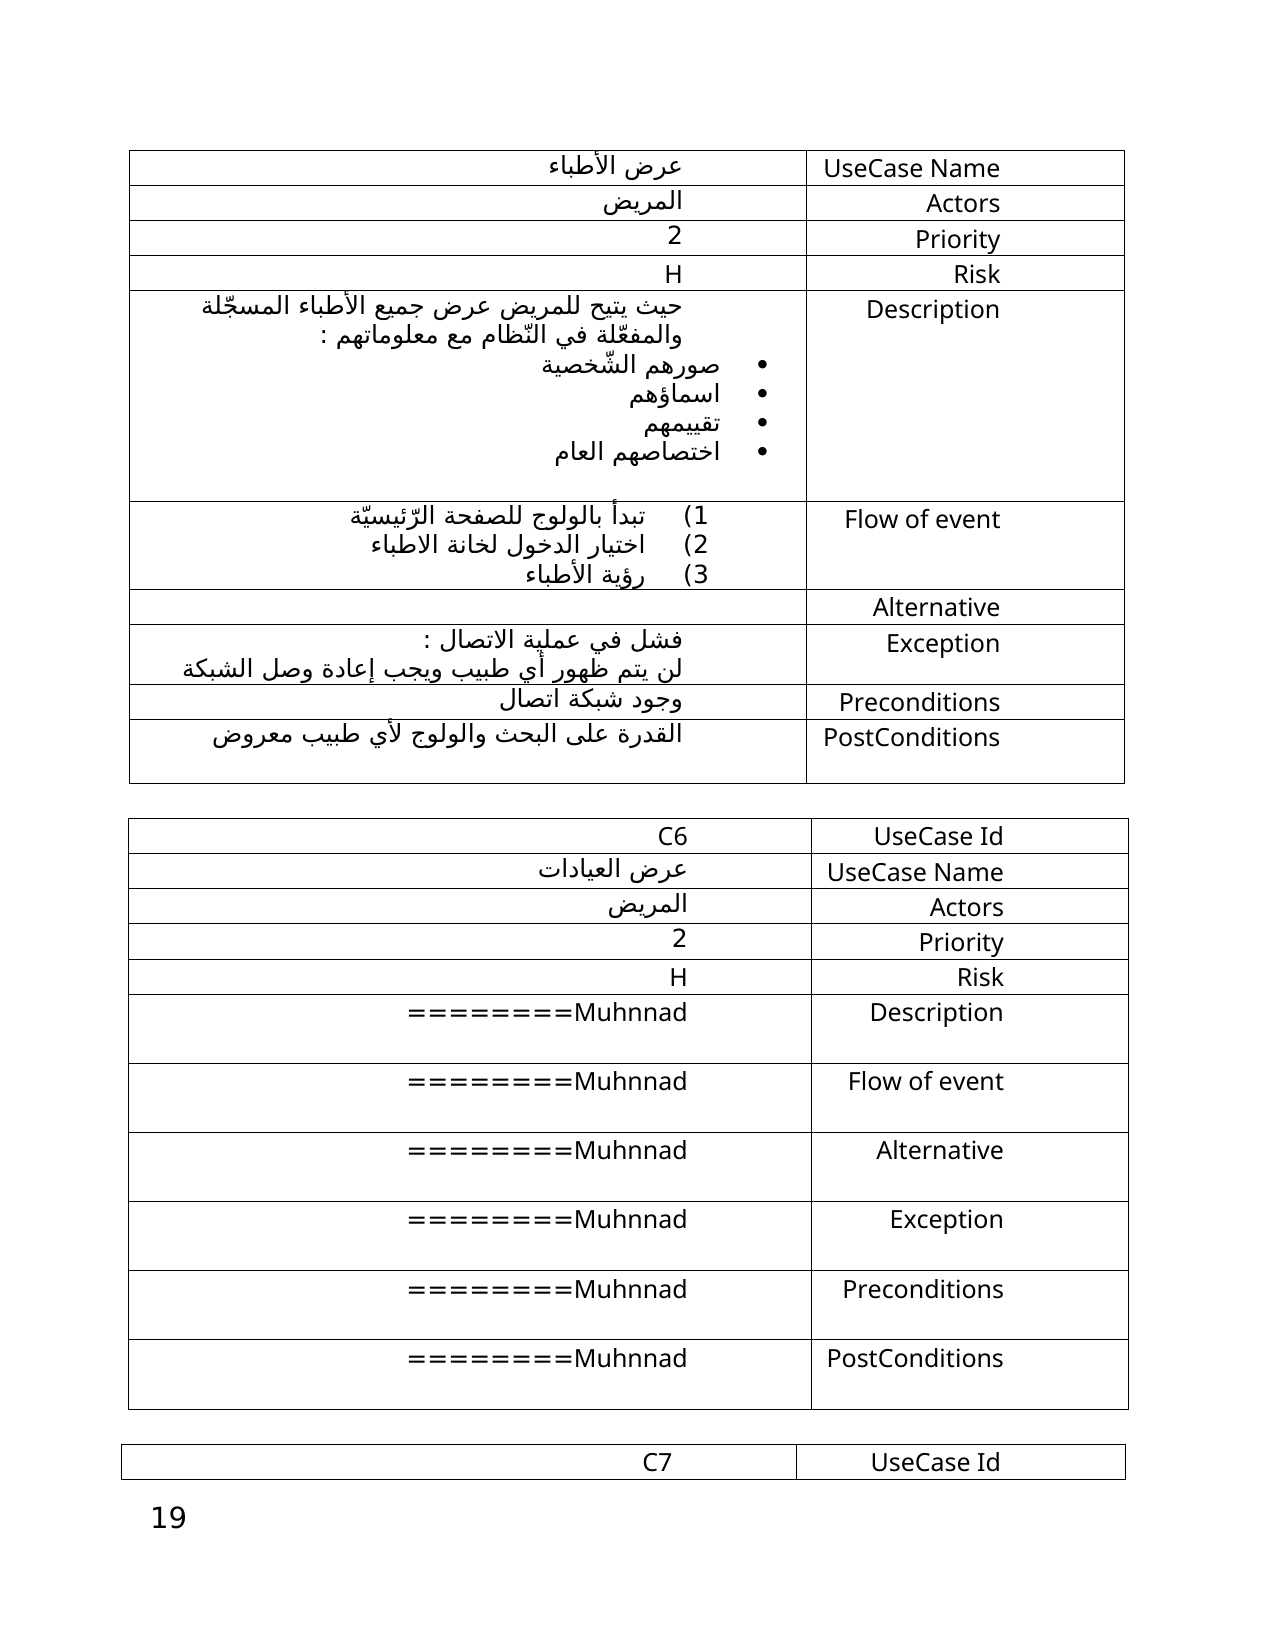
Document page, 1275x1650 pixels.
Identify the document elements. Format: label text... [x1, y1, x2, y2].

table_cell 2 [129, 924, 811, 958]
table_cell القدرة على البحث والولوج لأي طبيب معروض [130, 720, 806, 783]
table_cell Alternative [812, 1133, 1128, 1201]
table_cell حيث يتيح للمريض عرض جميع الأطباء المسجّلة والمفعّلة في النّظام مع معلوماتهم : صورهم الشّخصية اسماؤهم تقييمهم اختصاصهم العام [130, 291, 806, 501]
table_cell Muhnnad======== [129, 1202, 811, 1270]
table_cell Preconditions [812, 1271, 1128, 1339]
table_cell Flow of event [812, 1064, 1128, 1132]
table_header UseCase Id [812, 819, 1128, 853]
table_cell H [130, 256, 806, 290]
table_cell PostConditions [807, 720, 1124, 783]
table_cell عرض العيادات [129, 854, 811, 888]
table_header C7 [122, 1445, 796, 1479]
table_cell Muhnnad======== [129, 1133, 811, 1201]
table_cell Description [807, 291, 1124, 501]
table_cell Alternative [807, 590, 1124, 624]
table_cell [130, 590, 806, 624]
table_cell المريض [129, 889, 811, 923]
table_cell Actors [812, 889, 1128, 923]
table_cell عرض الأطباء [130, 151, 806, 185]
table_cell Muhnnad======== [129, 1064, 811, 1132]
table_cell Priority [807, 221, 1124, 255]
table_header C6 [129, 819, 811, 853]
table_cell Muhnnad======== [129, 995, 811, 1063]
table_cell المريض [130, 186, 806, 220]
table_cell Muhnnad======== [129, 1340, 811, 1408]
table_cell وجود شبكة اتصال [130, 685, 806, 719]
table_cell Preconditions [807, 685, 1124, 719]
table_cell فشل في عملية الاتصال : لن يتم ظهور أي طبيب ويجب إعادة وصل الشبكة [130, 625, 806, 683]
table_cell Description [812, 995, 1128, 1063]
table_cell تبدأ بالولوج للصفحة الرّئيسيّة اختيار الدخول لخانة الاطباء رؤية الأطباء [130, 502, 806, 589]
table_cell UseCase Name [807, 151, 1124, 185]
table_cell UseCase Name [812, 854, 1128, 888]
table_cell Actors [807, 186, 1124, 220]
table_cell Muhnnad======== [129, 1271, 811, 1339]
table_cell Risk [807, 256, 1124, 290]
table_cell Exception [807, 625, 1124, 683]
table_header UseCase Id [797, 1445, 1125, 1479]
table_cell Priority [812, 924, 1128, 958]
table_cell Risk [812, 960, 1128, 993]
table_cell Exception [812, 1202, 1128, 1270]
table_cell 2 [130, 221, 806, 255]
table_cell PostConditions [812, 1340, 1128, 1408]
table_cell Flow of event [807, 502, 1124, 589]
table_cell H [129, 960, 811, 993]
